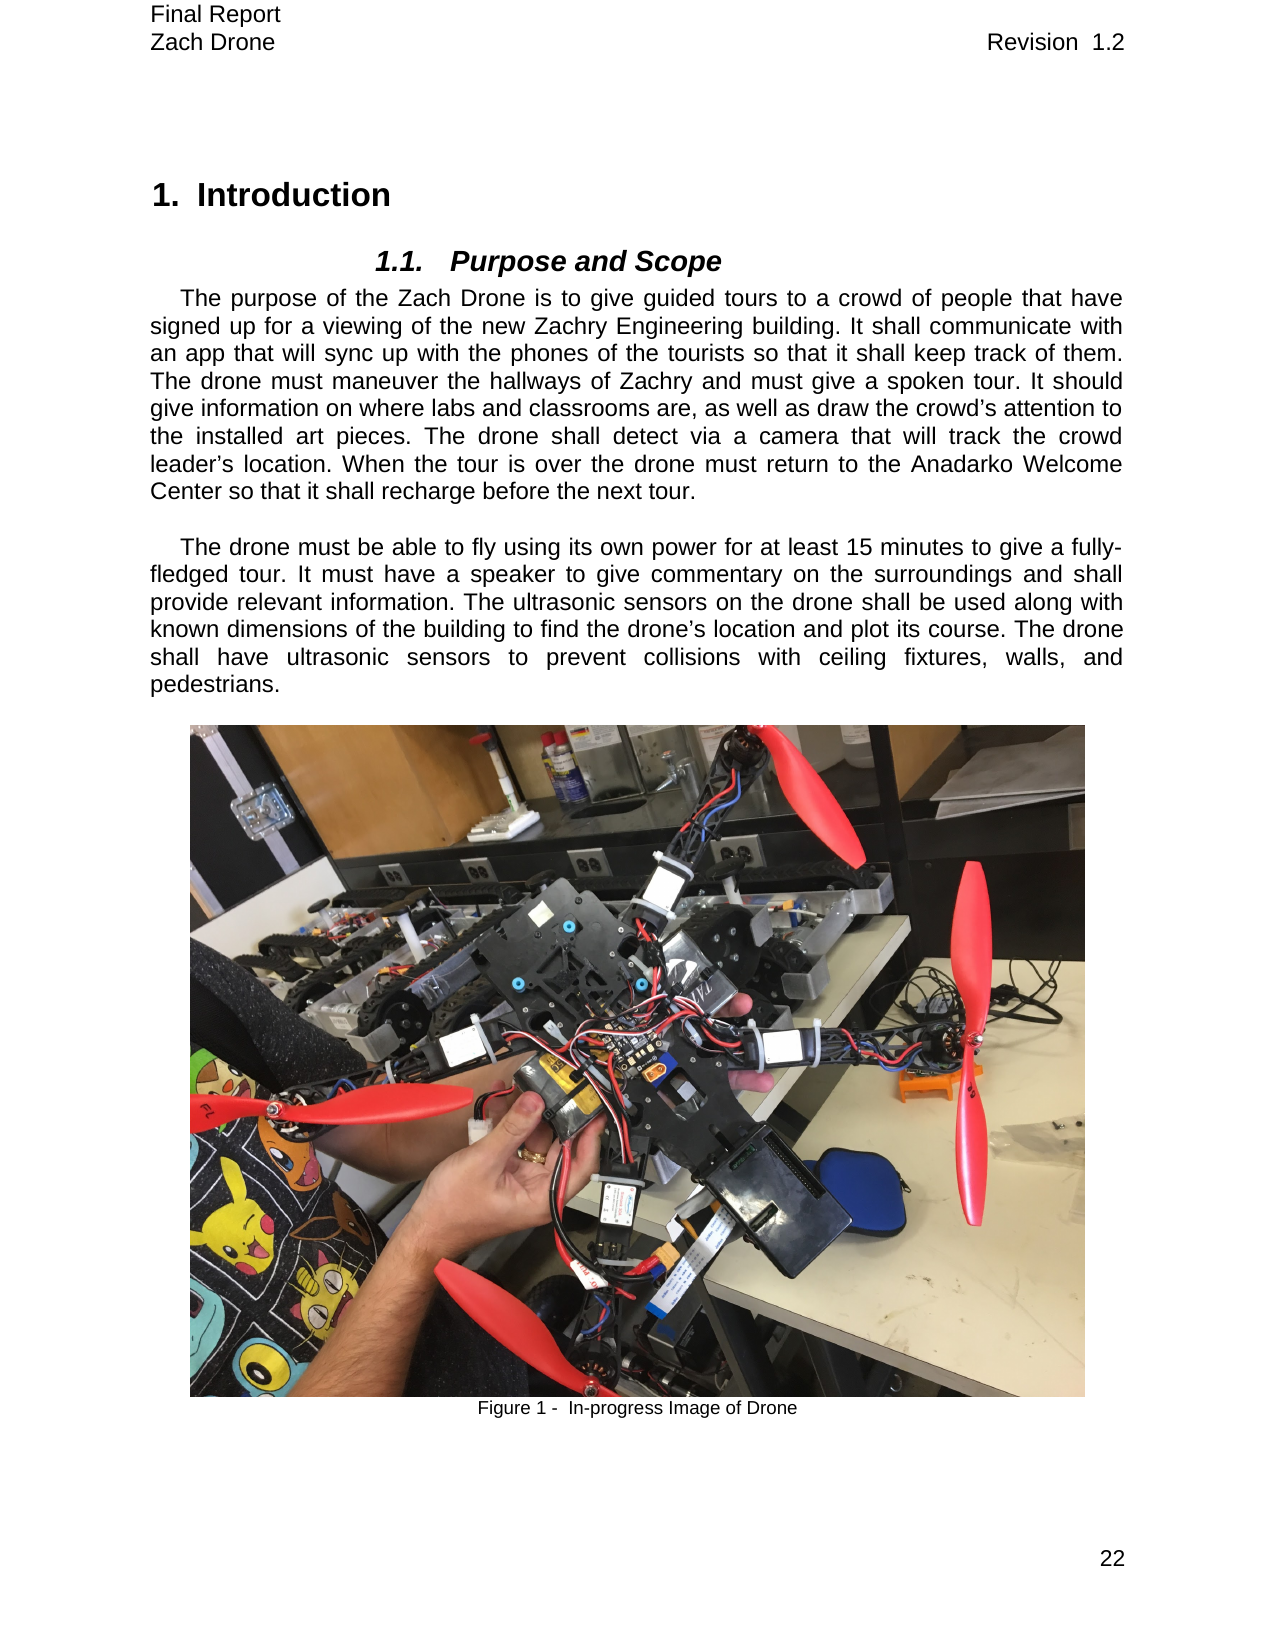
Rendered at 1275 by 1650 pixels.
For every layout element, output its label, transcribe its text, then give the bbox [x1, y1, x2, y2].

text The drone must be able to fly using its own power for at least 15 minutes to give a fully-fledged tour. It must have a speaker to give commentary on the surroundings and shall provide relevant information. The ultrasonic sensors on the drone shall be used along with known dimensions of the building to find the drone’s location and plot its course. The drone shall have ultrasonic sensors to prevent collisions with ceiling fixtures, walls, and pedestrians. [150, 532, 1125, 698]
subtitle Purpose and Scope [375, 244, 1125, 278]
text The purpose of the Zach Drone is to give guided tours to a crowd of people that have signed up for a viewing of the new Zachry Engineering building. It shall communicate with an app that will sync up with the phones of the tourists so that it shall keep track of them. The drone must maneuver the hallways of Zachry and must give a spoken tour. It should give information on where labs and classrooms are, as well as draw the crowd’s attention to the installed art pieces. The drone shall detect via a camera that will track the crowd leader’s location. When the tour is over the drone must return to the Anadarko Welcome Center so that it shall recharge before the next tour. [150, 284, 1125, 505]
picture [190, 725, 1085, 1397]
text Figure 1 - In-progress Image of Drone [150, 1397, 1125, 1418]
subtitle Introduction [152, 175, 1125, 213]
